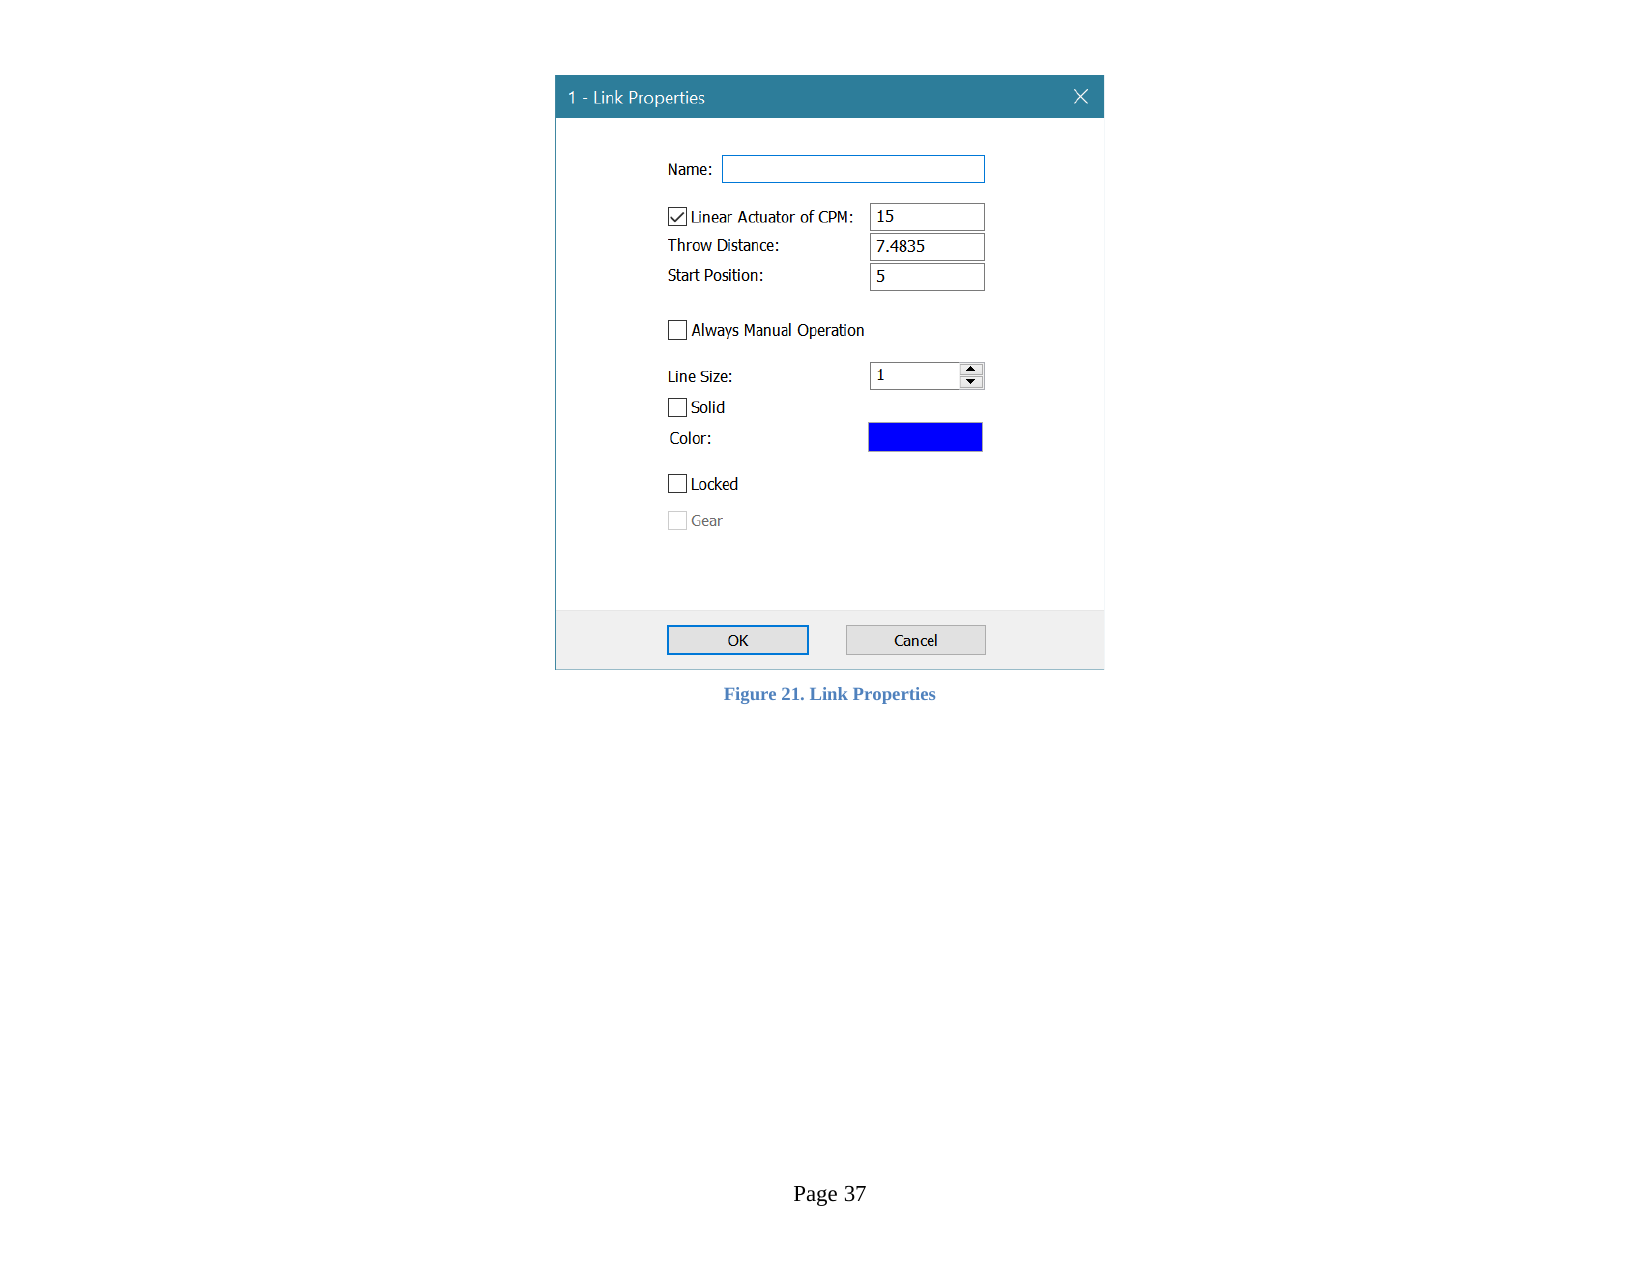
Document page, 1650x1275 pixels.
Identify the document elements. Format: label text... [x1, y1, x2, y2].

picture [555, 75, 1105, 670]
text Figure . Link Properties [84, 683, 1575, 705]
